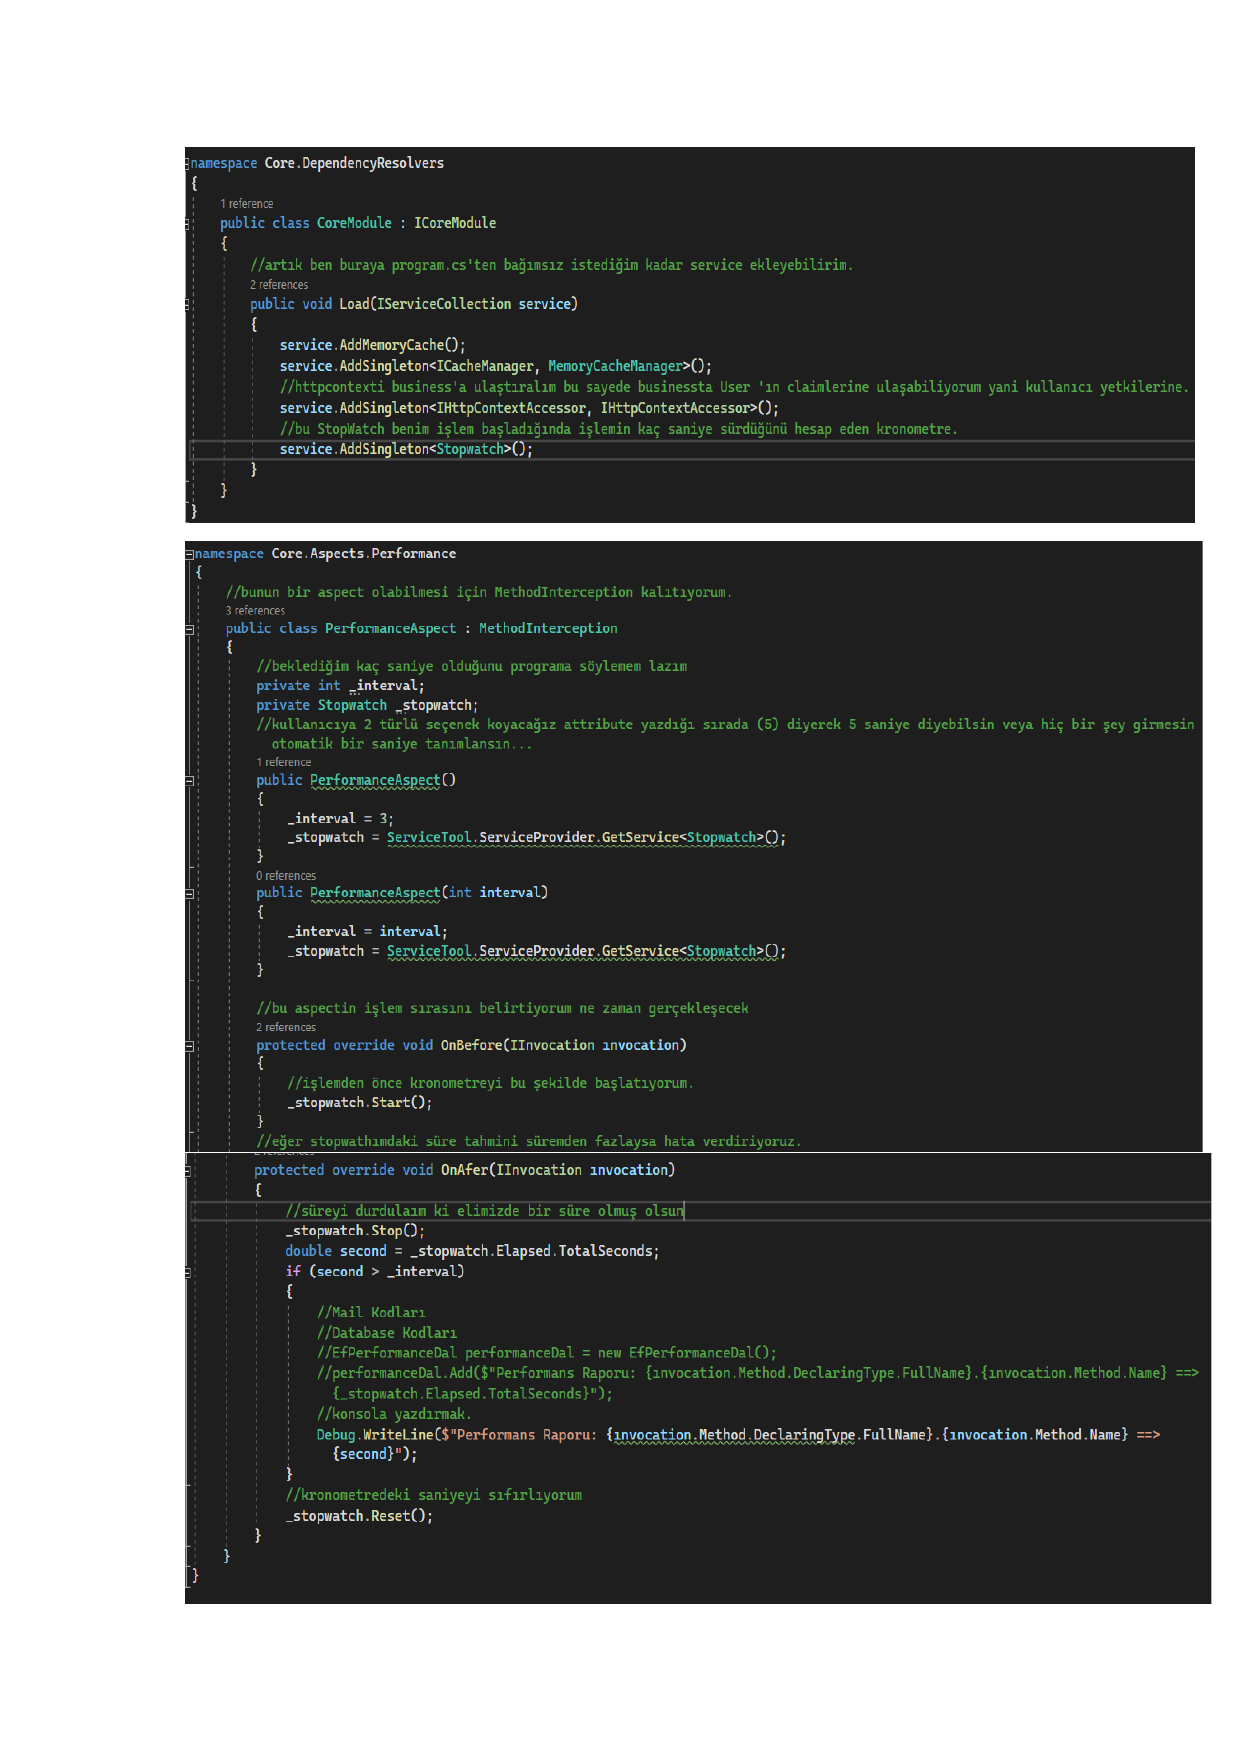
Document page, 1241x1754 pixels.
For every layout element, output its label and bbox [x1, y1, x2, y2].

picture [185, 541, 1203, 1152]
picture [185, 147, 1195, 523]
picture [185, 1153, 1212, 1604]
